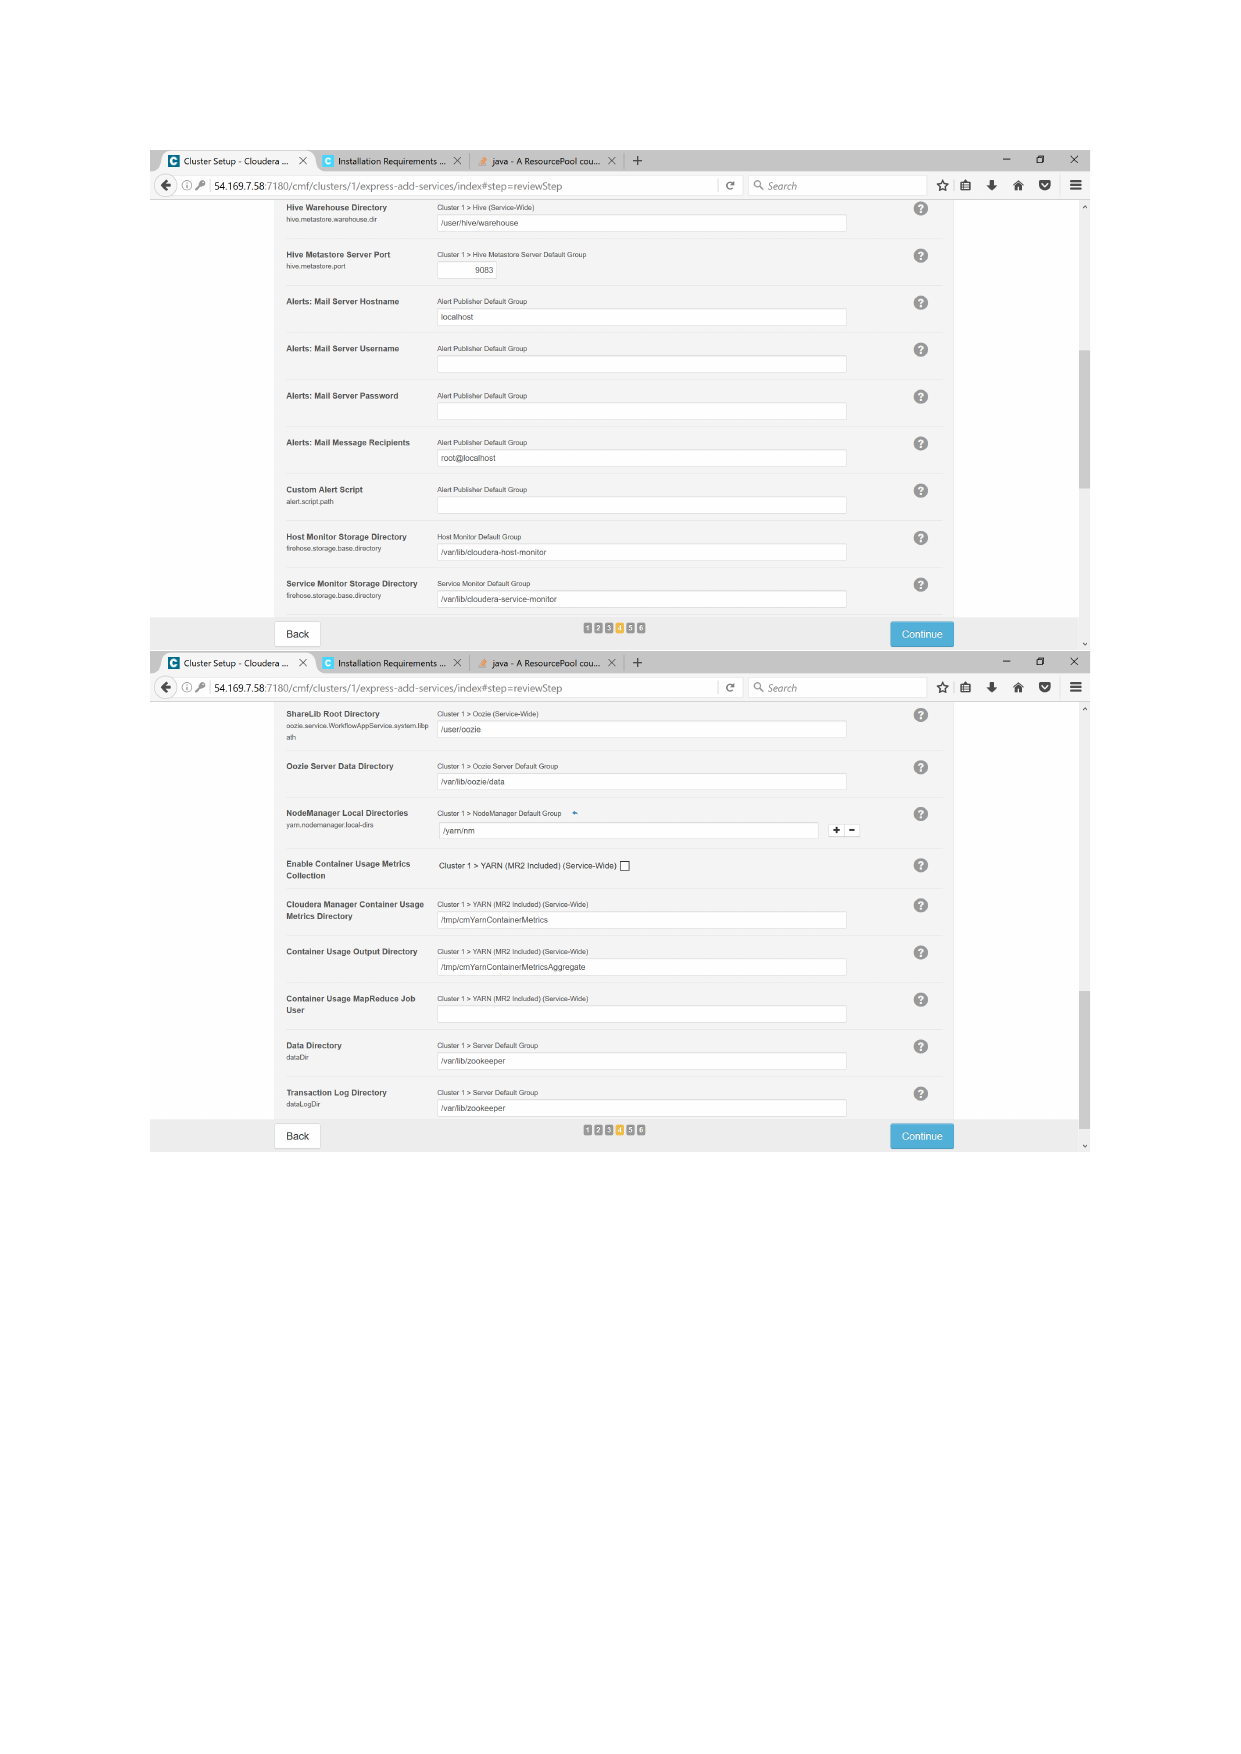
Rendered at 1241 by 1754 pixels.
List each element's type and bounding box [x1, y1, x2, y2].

picture [150, 651, 1091, 1152]
picture [150, 150, 1091, 650]
